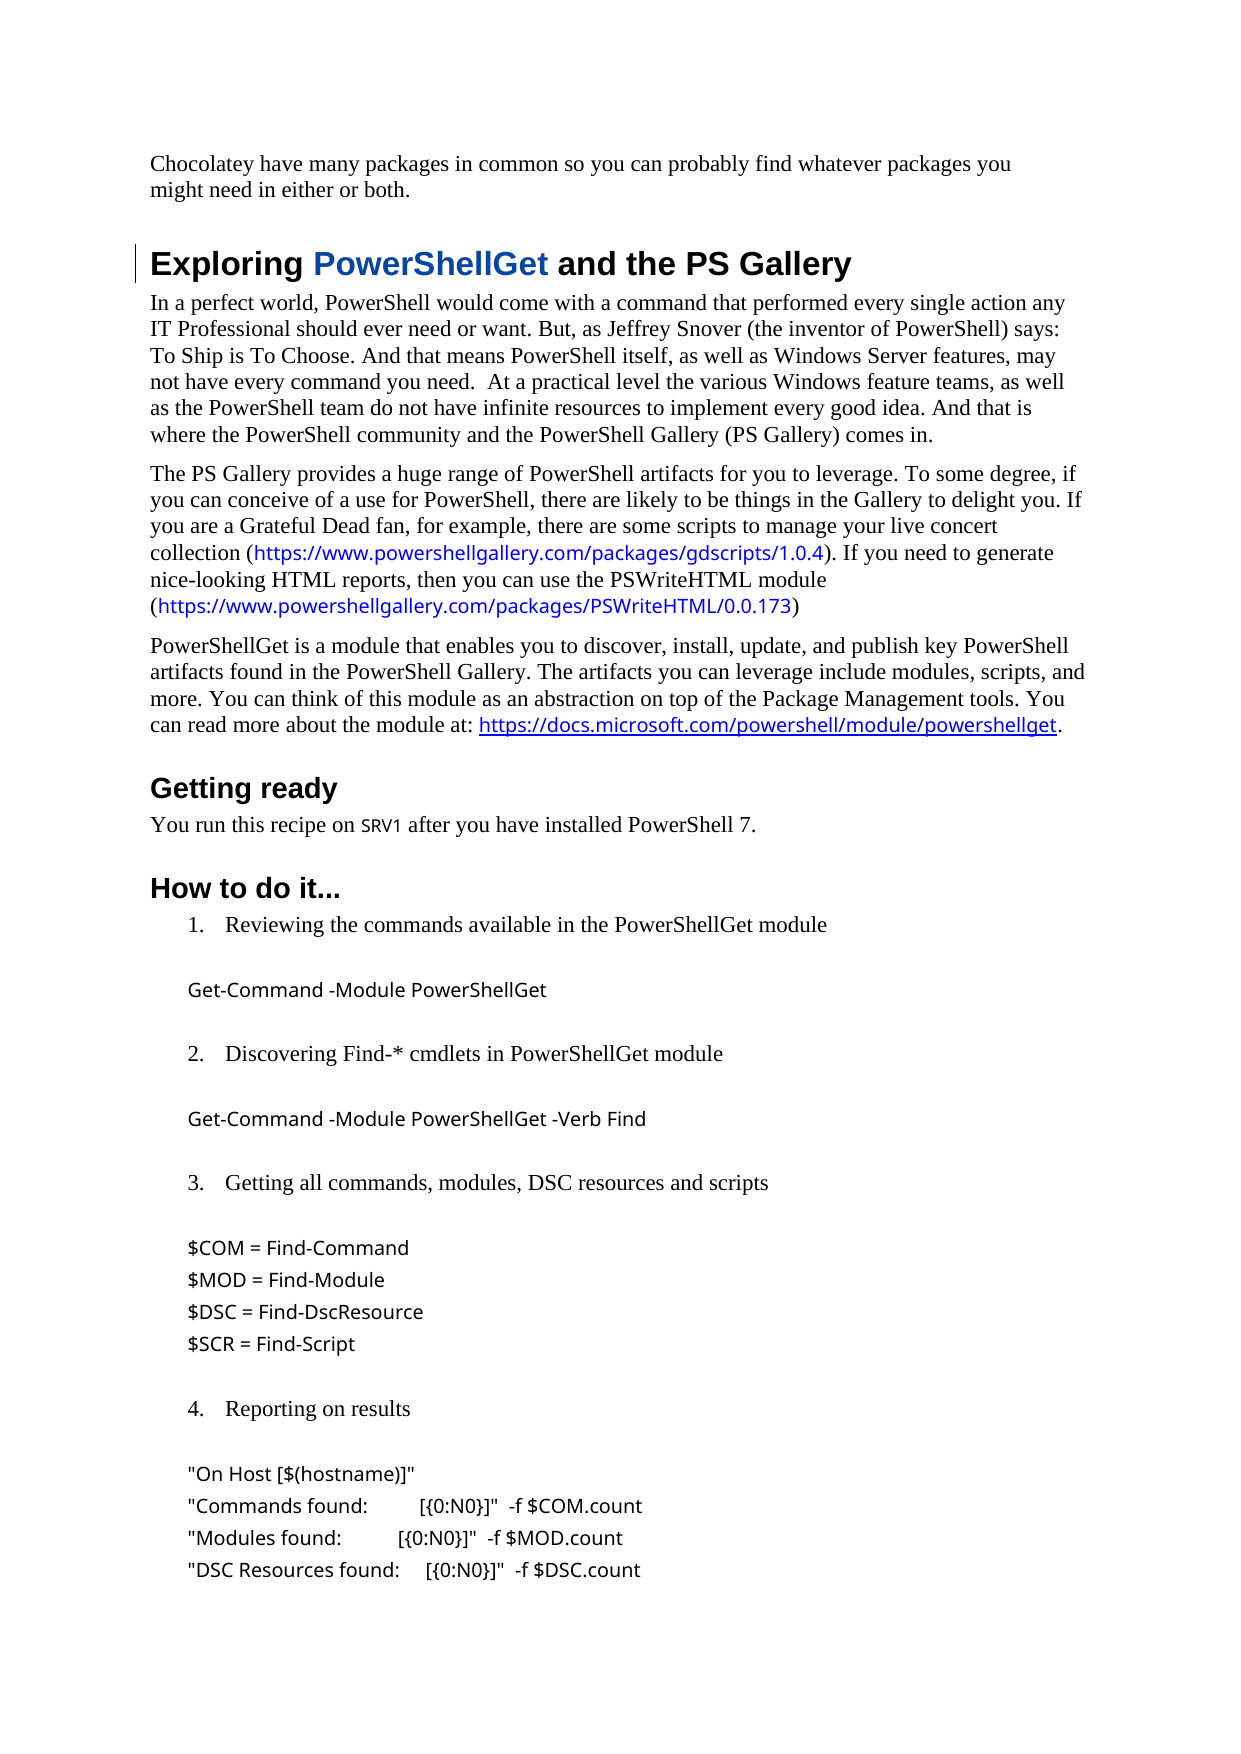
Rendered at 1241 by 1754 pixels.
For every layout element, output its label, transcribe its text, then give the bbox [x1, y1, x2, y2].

text "DSC Resources found: [{0:N0}]" -f $DSC.count [187, 1556, 1090, 1583]
text $COM = Find-Command [187, 1234, 1090, 1261]
text "Modules found: [{0:N0}]" -f $MOD.count [187, 1524, 1090, 1551]
text $SCR = Find-Script [187, 1331, 1090, 1358]
text "Commands found: [{0:N0}]" -f $COM.count [187, 1492, 1090, 1519]
text Getting all commands, modules, DSC resources and scripts [187, 1169, 1053, 1196]
text In a perfect world, PowerShell would come with a command that performed every single action any IT Professional should ever need or want. But, as Jeffrey Snover (the inventor of PowerShell) says: To Ship is To Choose. And that means PowerShell itself, as well as Windows Server features, may not have every command you need. At a practical level the various Windows feature teams, as well as the PowerShell team do not have infinite resources to implement every good idea. And that is where the PowerShell community and the PowerShell Gallery (PS Gallery) comes in. [150, 289, 1090, 447]
text Get-Command -Module PowerShellGet [187, 976, 1090, 1003]
list Reviewing the commands available in the PowerShellGet module [187, 911, 1053, 937]
text $MOD = Find-Module [187, 1266, 1090, 1293]
text Reporting on results [187, 1395, 1053, 1421]
subtitle Exploring PowerShellGet and the PS Gallery [150, 244, 1090, 283]
subtitle How to do it... [150, 871, 1090, 905]
text $DSC = Find-DscResource [187, 1298, 1090, 1326]
subtitle Getting ready [150, 772, 1090, 805]
text You run this recipe on SRV1 after you have installed PowerShell 7. [150, 811, 1090, 838]
text "On Host [$(hostname)]" [187, 1460, 1090, 1487]
text PowerShellGet is a module that enables you to discover, install, update, and publish key PowerShell artifacts found in the PowerShell Gallery. The artifacts you can leverage include modules, scripts, and more. You can think of this module as an abstraction on top of the Package Management tools. You can read more about the module at: https://docs.microsoft.com/powershell/module/powershellget. [150, 632, 1090, 738]
text Get-Command -Module PowerShellGet -Verb Find [187, 1105, 1090, 1132]
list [150, 150, 1053, 203]
text The PS Gallery provides a huge range of PowerShell artifacts for you to leverage. To some degree, if you can conceive of a use for PowerShell, there are likely to be things in the Gallery to delight you. If you are a Grateful Dead fan, for example, there are some scripts to manage your live concert collection (https://www.powershellgallery.com/packages/gdscripts/1.0.4). If you need to generate nice-looking HTML reports, then you can use the PSWriteHTML module (https://www.powershellgallery.com/packages/PSWriteHTML/0.0.173) [150, 460, 1090, 619]
text Discovering Find-* cmdlets in PowerShellGet module [187, 1040, 1053, 1067]
